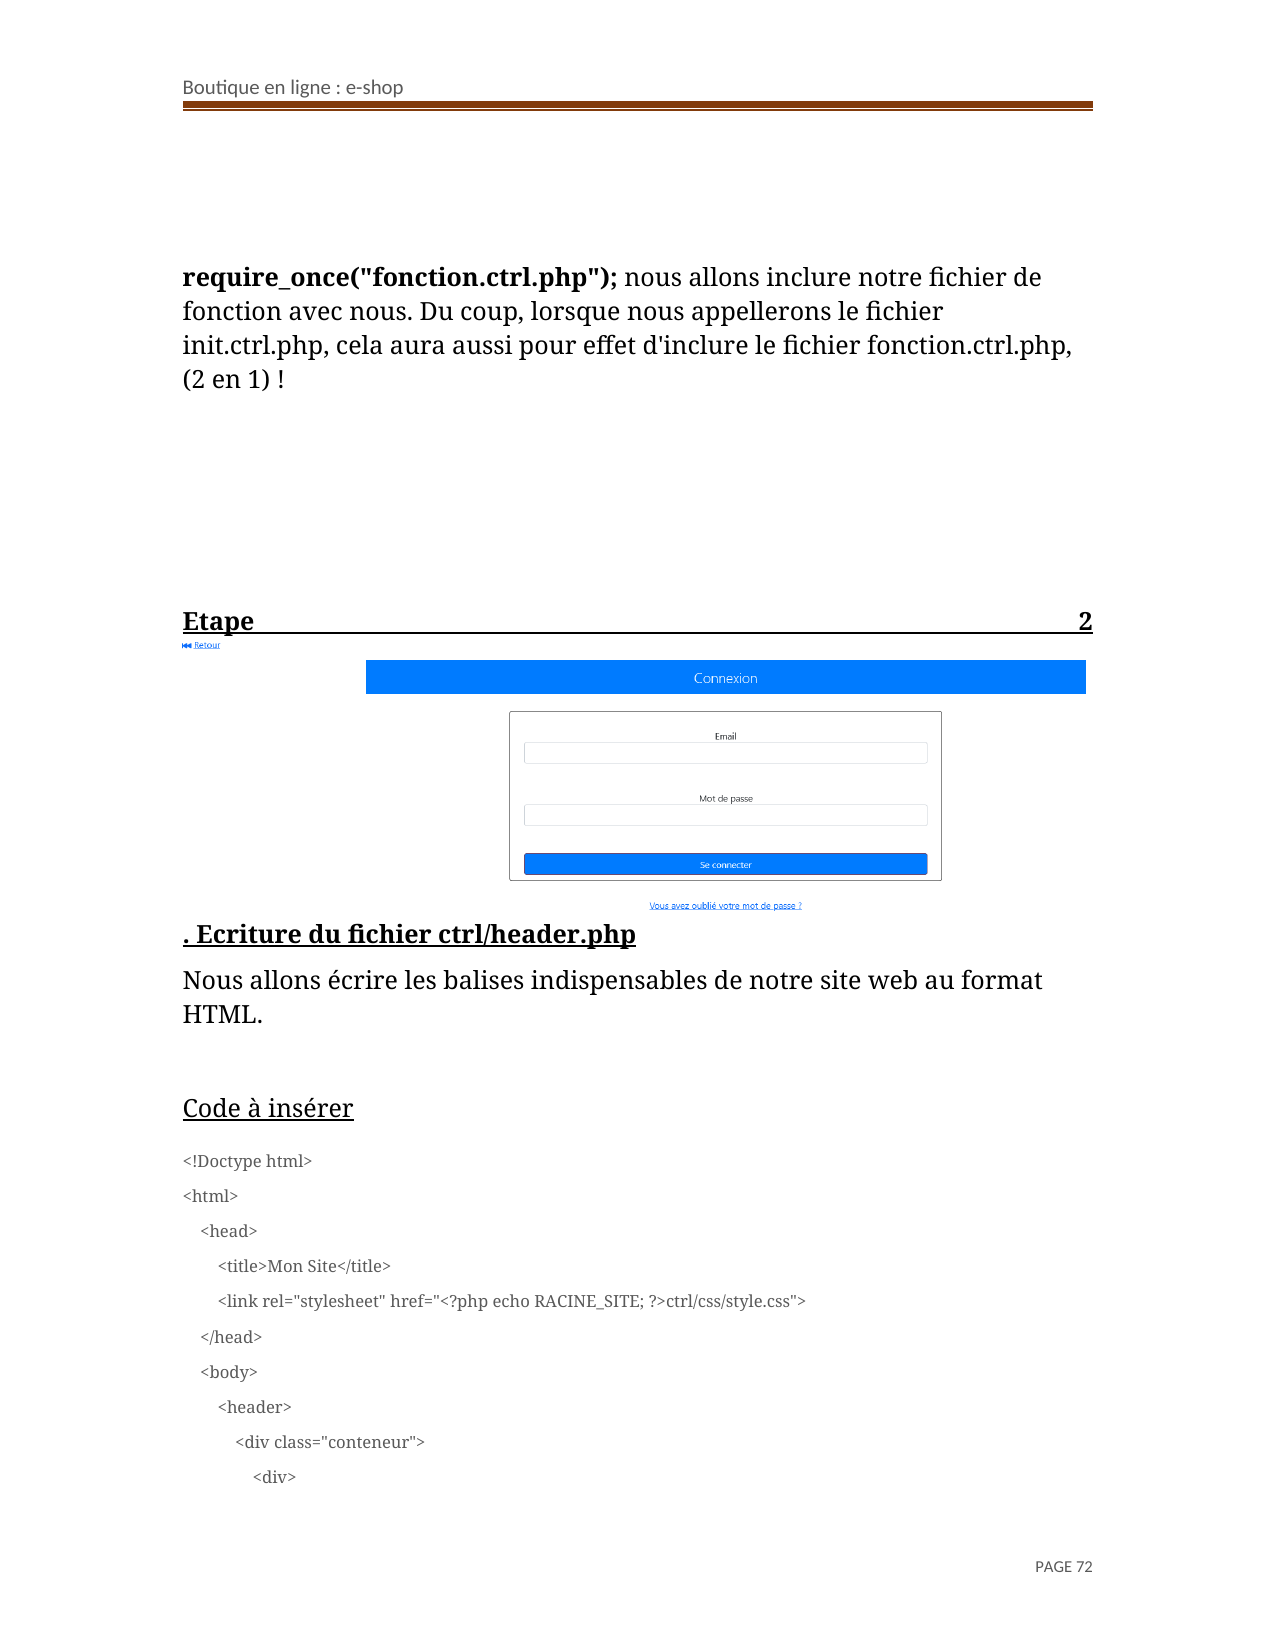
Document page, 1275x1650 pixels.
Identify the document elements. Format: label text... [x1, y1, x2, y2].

subtitle Etape 2. Ecriture du fichier ctrl/header.php [182, 917, 1093, 951]
text Code à insérer [182, 1090, 1093, 1124]
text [182, 191, 1093, 489]
picture [182, 637, 1093, 917]
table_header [183, 1137, 1172, 1500]
subtitle Etape 2. Ecriture du fichier ctrl/header.php [182, 603, 1093, 632]
text Nous allons écrire les balises indispensables de notre site web au format HTML. [263, 963, 1093, 1031]
